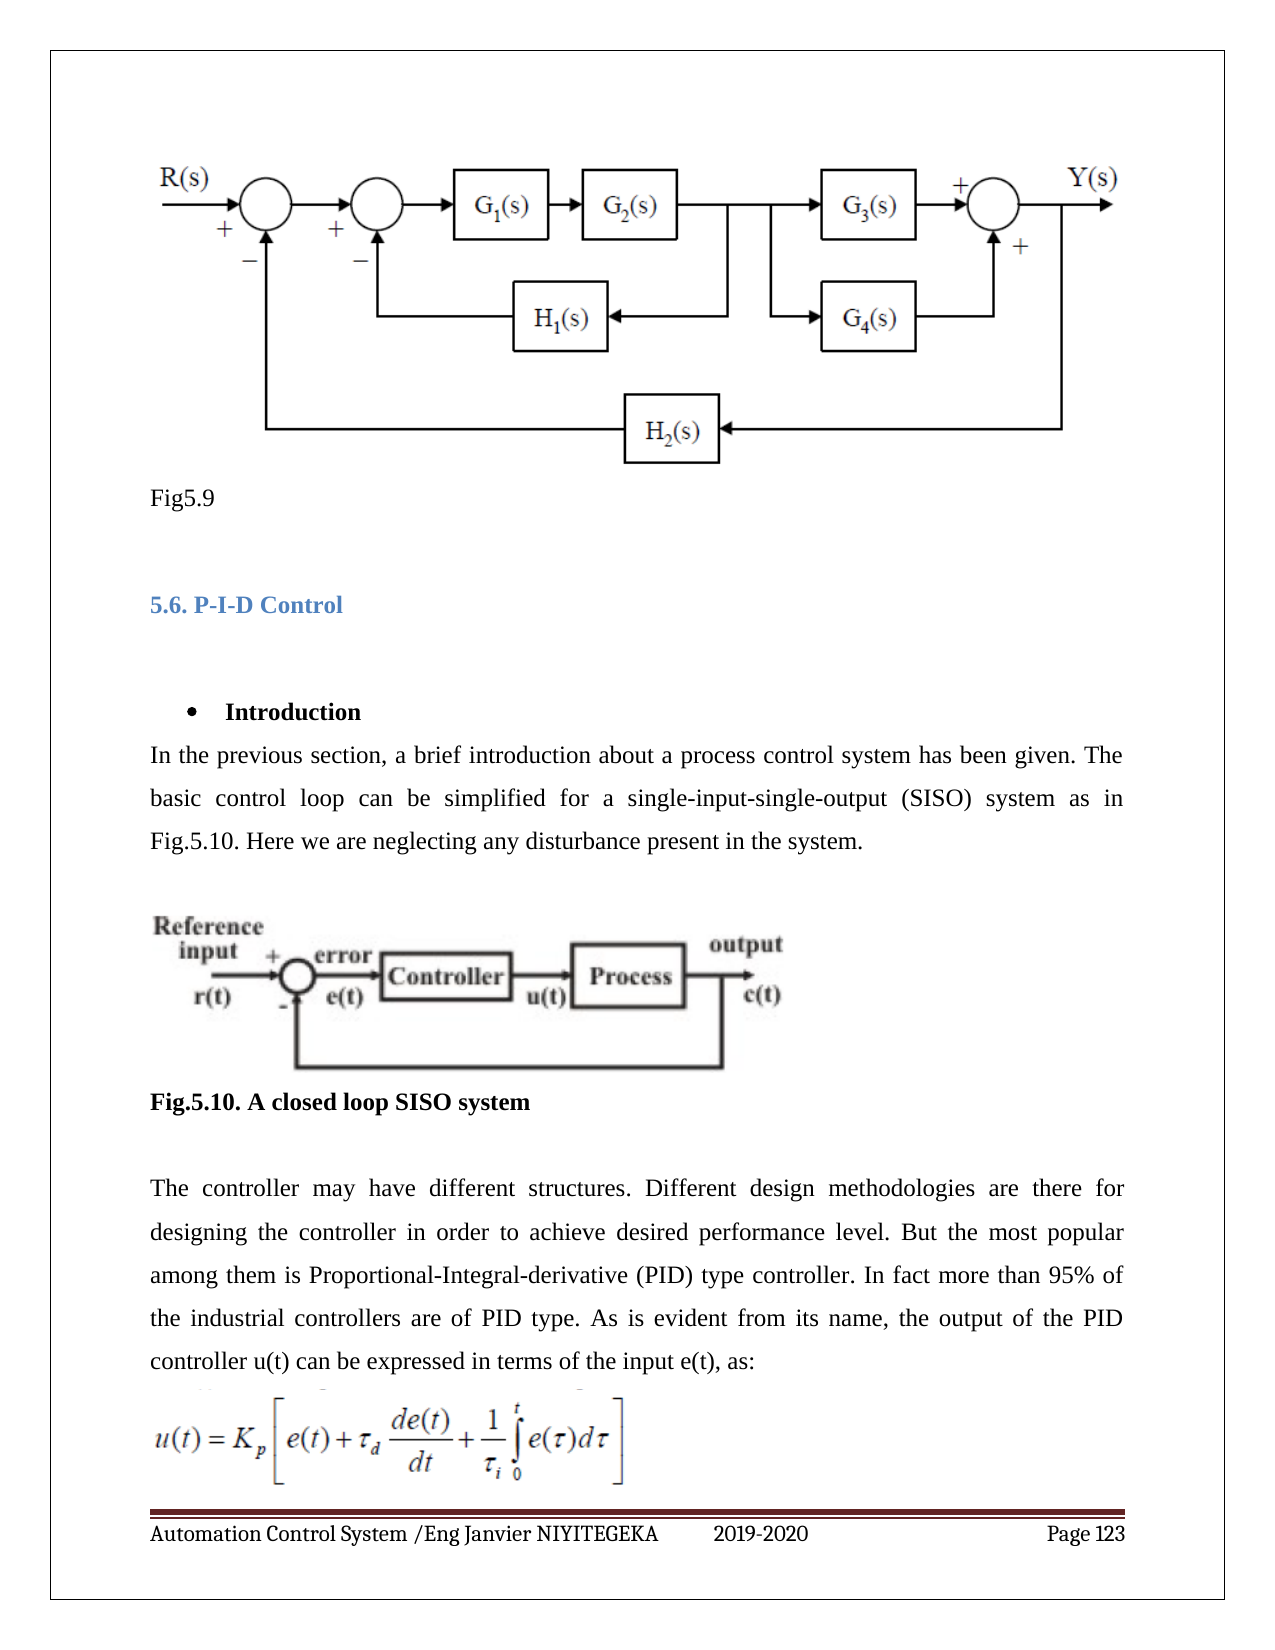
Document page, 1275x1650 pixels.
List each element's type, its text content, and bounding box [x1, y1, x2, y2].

subtitle 5.6. P-I-D Control [150, 590, 1125, 619]
text In the previous section, a brief introduction about a process control system has been given. The basic control loop can be simplified for a single-input-single-output (SISO) system as in Fig.5.10. Here we are neglecting any disturbance present in the system. [150, 740, 1125, 855]
text Fig5.9 [150, 483, 1125, 512]
text The controller may have different structures. Different design methodologies are there for designing the controller in order to achieve desired performance level. But the most popular among them is Proportional-Integral-derivative (PID) type controller. In fact more than 95% of the industrial controllers are of PID type. As is evident from its name, the output of the PID controller u(t) can be expressed in terms of the input e(t), as: [150, 1173, 1125, 1375]
picture [150, 912, 789, 1073]
picture [150, 1389, 630, 1489]
list Introduction [187, 697, 1125, 726]
text Fig.5.10. A closed loop SISO system [150, 1087, 1125, 1116]
picture [150, 150, 1125, 469]
